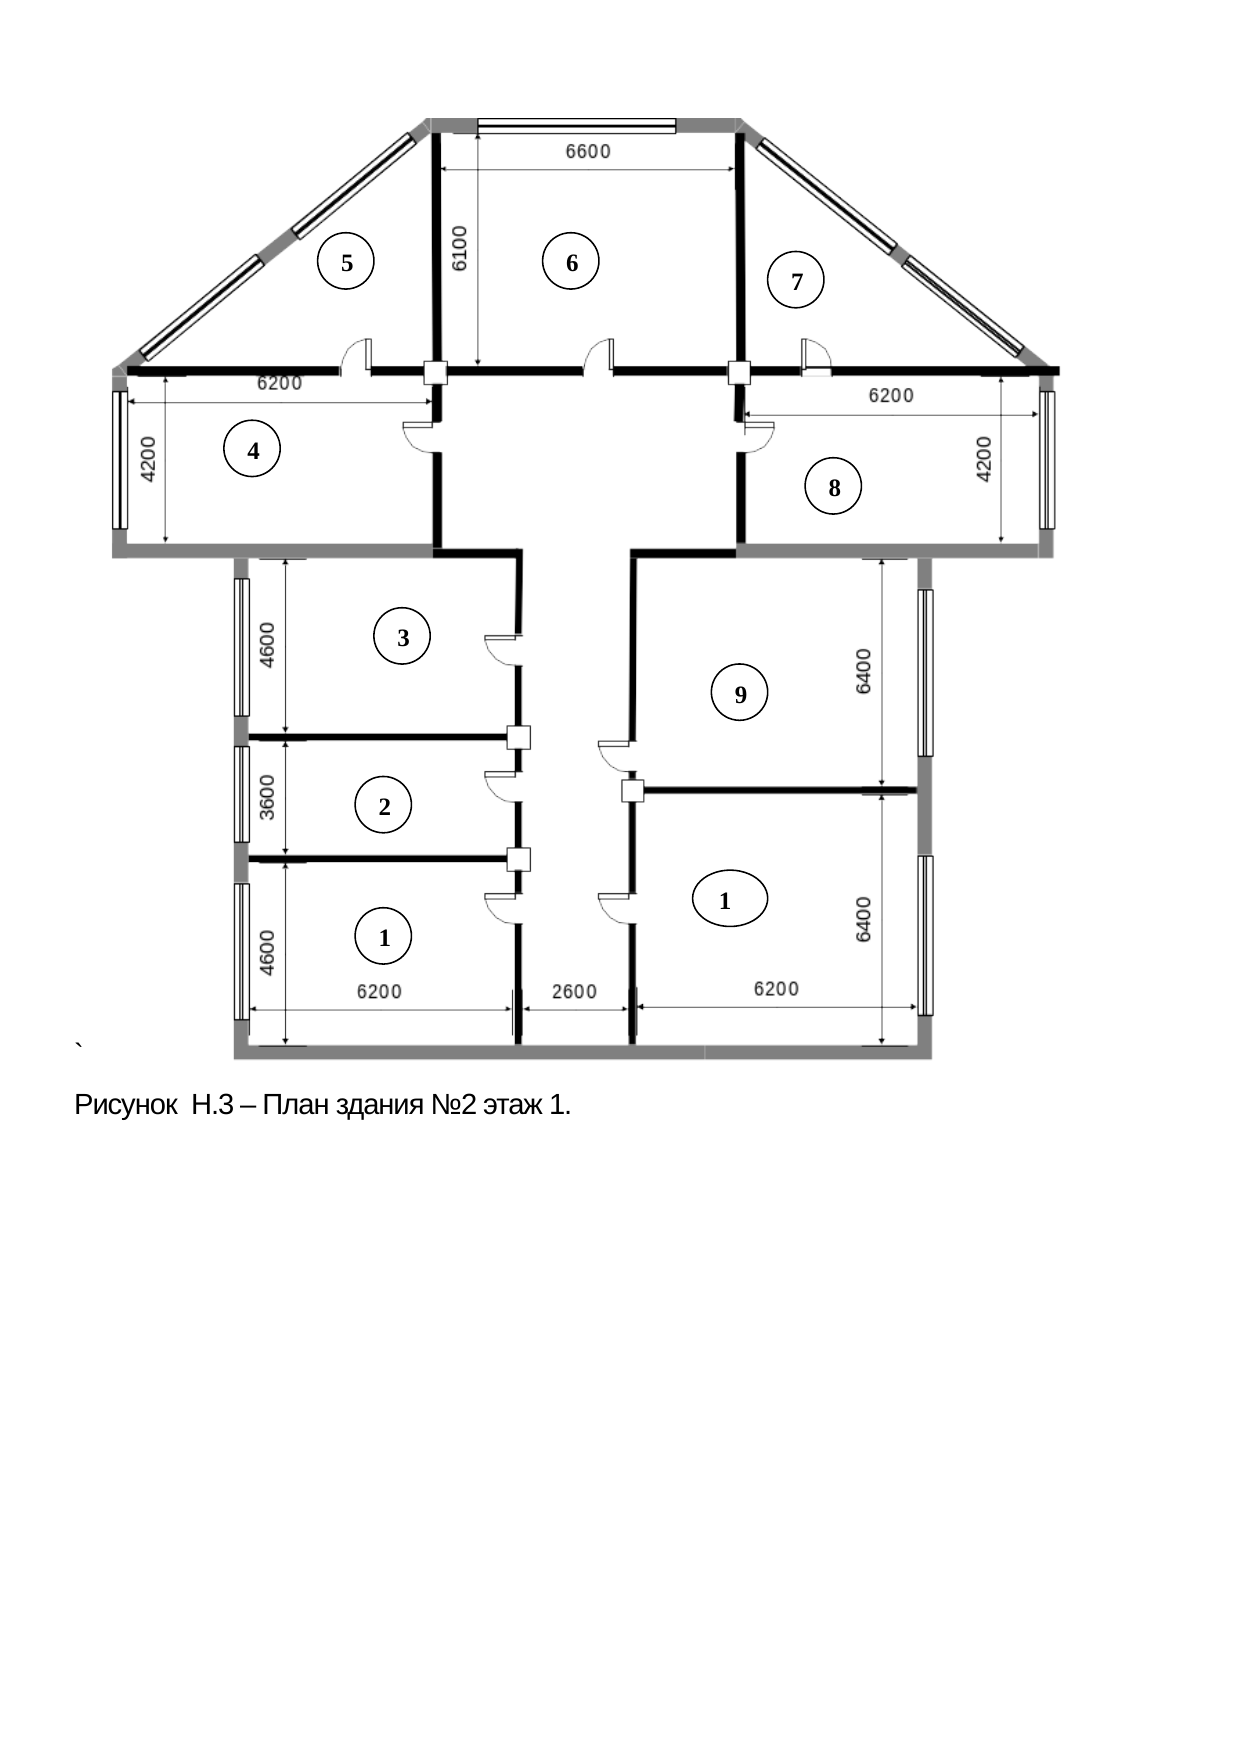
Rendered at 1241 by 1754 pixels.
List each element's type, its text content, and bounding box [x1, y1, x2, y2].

text ` [74, 118, 1152, 1071]
text Рисунок Н.3 – План здания №2 этаж 1. [74, 1087, 1152, 1121]
